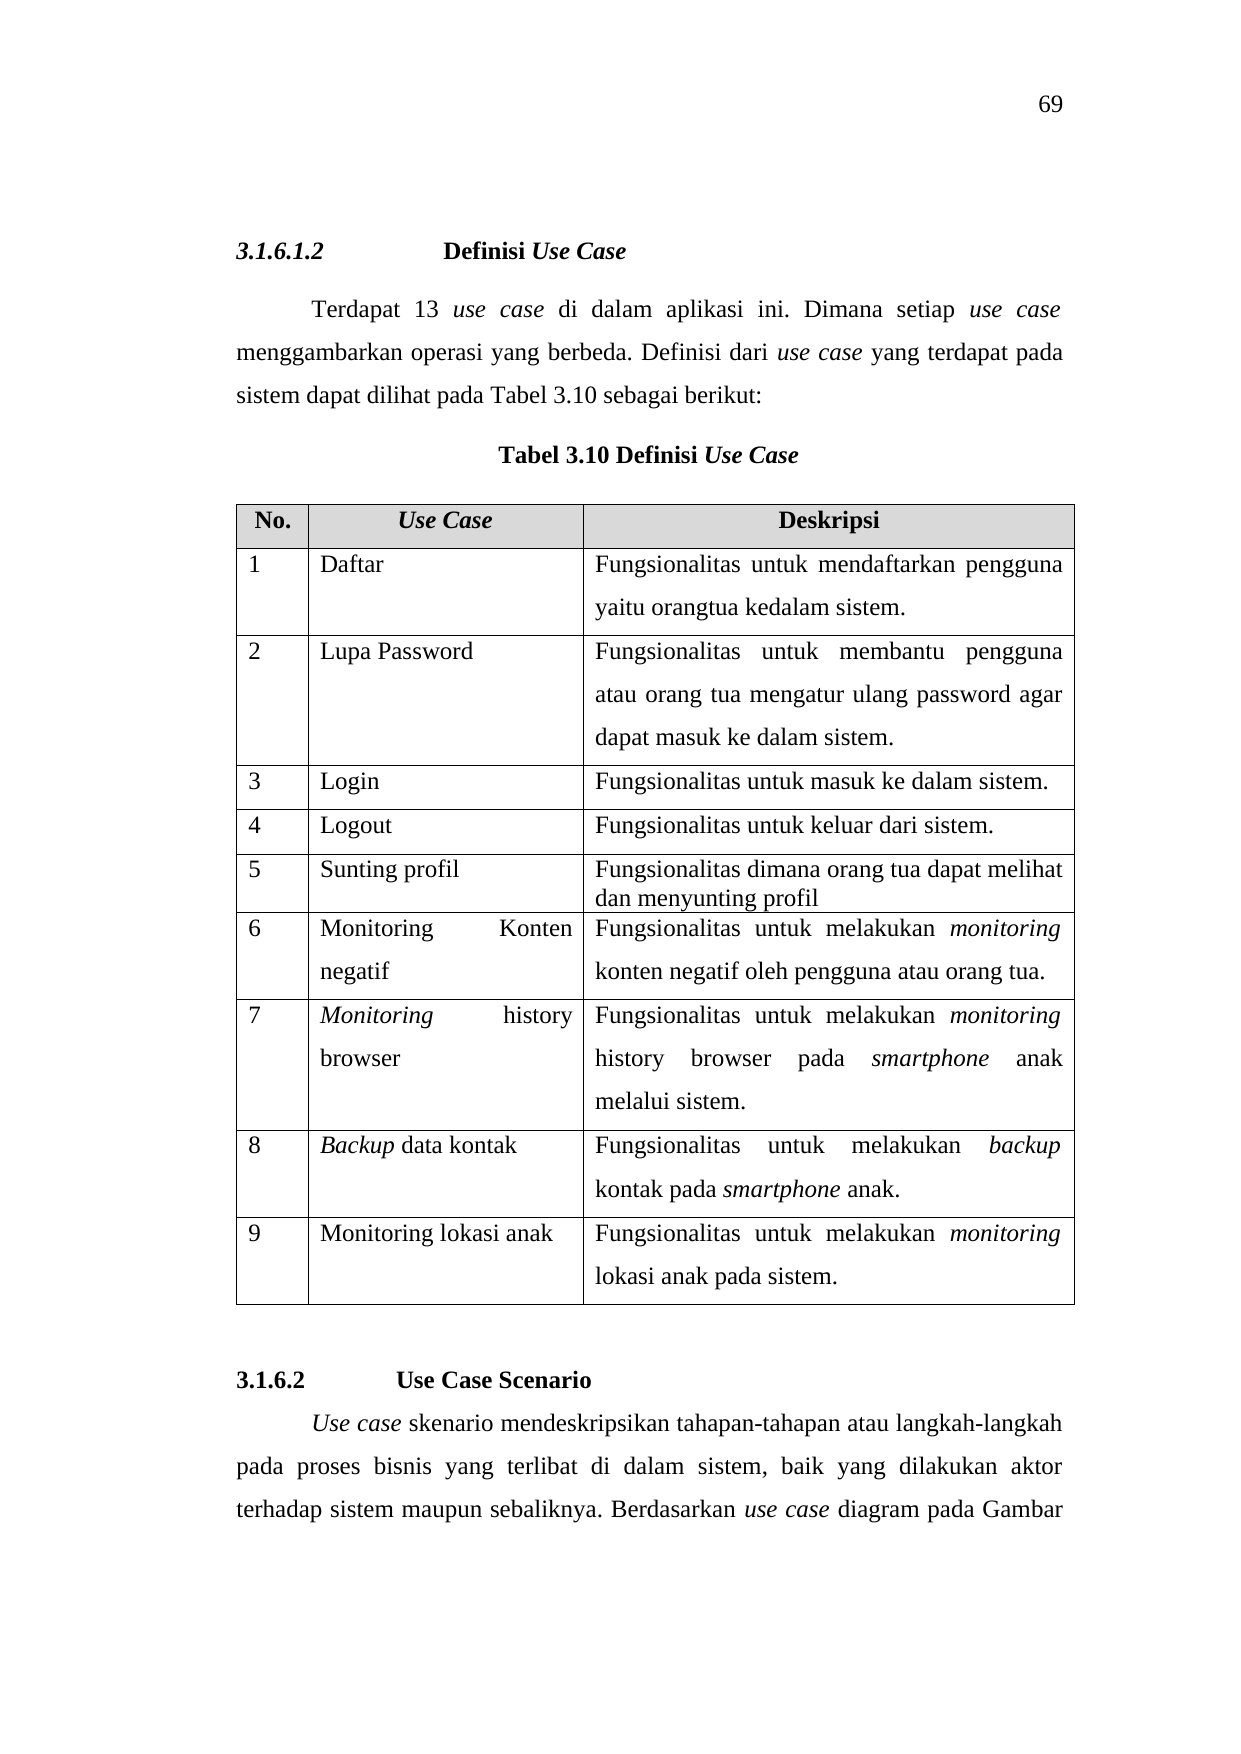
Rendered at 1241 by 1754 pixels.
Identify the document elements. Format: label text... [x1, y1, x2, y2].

table_cell Lupa Password [309, 636, 583, 765]
table_cell Backup data kontak [309, 1131, 583, 1217]
table_header No. [237, 505, 308, 548]
table_cell Monitoring lokasi anak [309, 1218, 583, 1304]
subtitle Definisi Use Case [236, 236, 1063, 265]
table_cell Monitoring history browser [309, 1000, 583, 1129]
table_cell Fungsionalitas untuk mendaftarkan pengguna yaitu orangtua kedalam sistem. [584, 549, 1074, 635]
table_cell Logout [309, 810, 583, 853]
table_cell Fungsionalitas untuk melakukan monitoring lokasi anak pada sistem. [584, 1218, 1074, 1304]
table_cell Fungsionalitas untuk melakukan monitoring konten negatif oleh pengguna atau orang tua. [584, 913, 1074, 999]
table_cell 4 [237, 810, 308, 853]
table_cell 7 [237, 1000, 308, 1129]
subtitle Use Case Scenario [236, 1365, 1063, 1393]
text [236, 1408, 1063, 1523]
table_cell Fungsionalitas untuk melakukan monitoring history browser pada smartphone anak melalui sistem. [584, 1000, 1074, 1129]
table_cell 5 [237, 855, 308, 912]
table_cell Fungsionalitas untuk melakukan backup kontak pada smartphone anak. [584, 1131, 1074, 1217]
table_cell Sunting profil [309, 855, 583, 912]
table_cell Fungsionalitas dimana orang tua dapat melihat dan menyunting profil [584, 855, 1074, 912]
table_cell Fungsionalitas untuk keluar dari sistem. [584, 810, 1074, 853]
table_cell 2 [237, 636, 308, 765]
text Terdapat 13 use case di dalam aplikasi ini. Dimana setiap use case menggambarkan operasi yang berbeda. Definisi dari use case yang terdapat pada sistem dapat dilihat pada Tabel 3.10 sebagai berikut: [236, 294, 1063, 409]
table_cell 1 [237, 549, 308, 635]
table_cell Fungsionalitas untuk membantu pengguna atau orang tua mengatur ulang password agar dapat masuk ke dalam sistem. [584, 636, 1074, 765]
table_cell 3 [237, 766, 308, 809]
table_header Deskripsi [584, 505, 1074, 548]
table_cell Fungsionalitas untuk masuk ke dalam sistem. [584, 766, 1074, 809]
table_cell 6 [237, 913, 308, 999]
table_header Use Case [309, 505, 583, 548]
table_cell 9 [237, 1218, 308, 1304]
table_cell Login [309, 766, 583, 809]
table_cell 8 [237, 1131, 308, 1217]
table_cell Monitoring Konten negatif [309, 913, 583, 999]
text Tabel 3.9 Definisi Use Case [236, 440, 1063, 468]
table_cell Daftar [309, 549, 583, 635]
